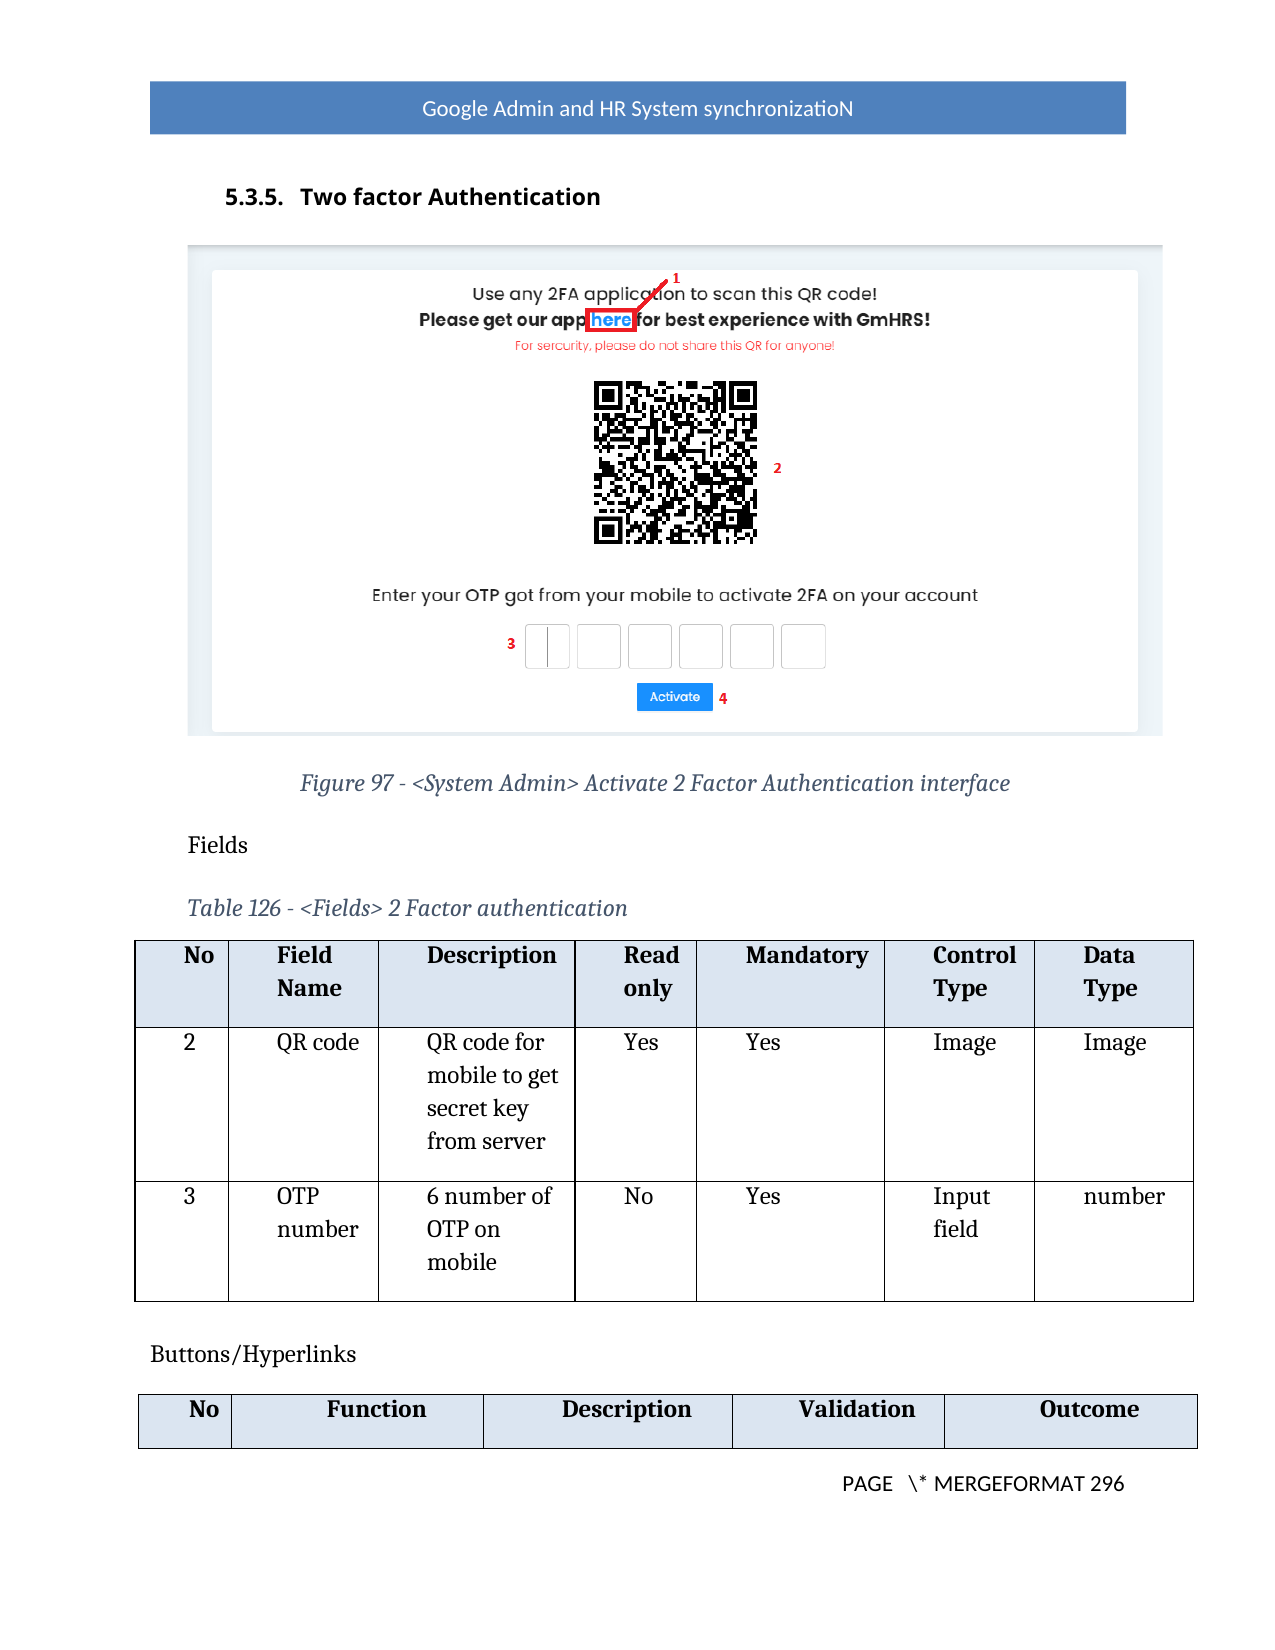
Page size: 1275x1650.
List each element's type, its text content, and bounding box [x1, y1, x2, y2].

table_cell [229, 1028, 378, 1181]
list Fields [187, 831, 1125, 860]
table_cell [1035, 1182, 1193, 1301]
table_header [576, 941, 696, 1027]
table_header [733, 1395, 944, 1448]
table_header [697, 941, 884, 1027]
list Buttons/Hyperlinks [150, 1302, 1125, 1368]
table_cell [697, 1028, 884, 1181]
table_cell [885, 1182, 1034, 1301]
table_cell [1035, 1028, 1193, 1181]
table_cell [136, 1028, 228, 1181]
text Figure 97 - <System Admin> Activate 2 Factor Authentication interface [262, 769, 1125, 798]
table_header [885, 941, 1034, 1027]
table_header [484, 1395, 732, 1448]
text Table 126 - <Fields> 2 Factor authentication [150, 893, 1125, 922]
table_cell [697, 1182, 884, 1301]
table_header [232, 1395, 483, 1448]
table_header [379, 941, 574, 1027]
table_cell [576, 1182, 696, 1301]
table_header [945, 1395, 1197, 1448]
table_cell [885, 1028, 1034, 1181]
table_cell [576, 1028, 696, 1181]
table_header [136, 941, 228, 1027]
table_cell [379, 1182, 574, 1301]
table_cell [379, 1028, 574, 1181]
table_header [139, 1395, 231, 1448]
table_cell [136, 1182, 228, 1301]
subtitle Two factor Authentication [225, 181, 1125, 212]
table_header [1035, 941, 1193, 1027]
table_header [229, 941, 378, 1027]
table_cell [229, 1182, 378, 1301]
picture [187, 245, 1163, 736]
